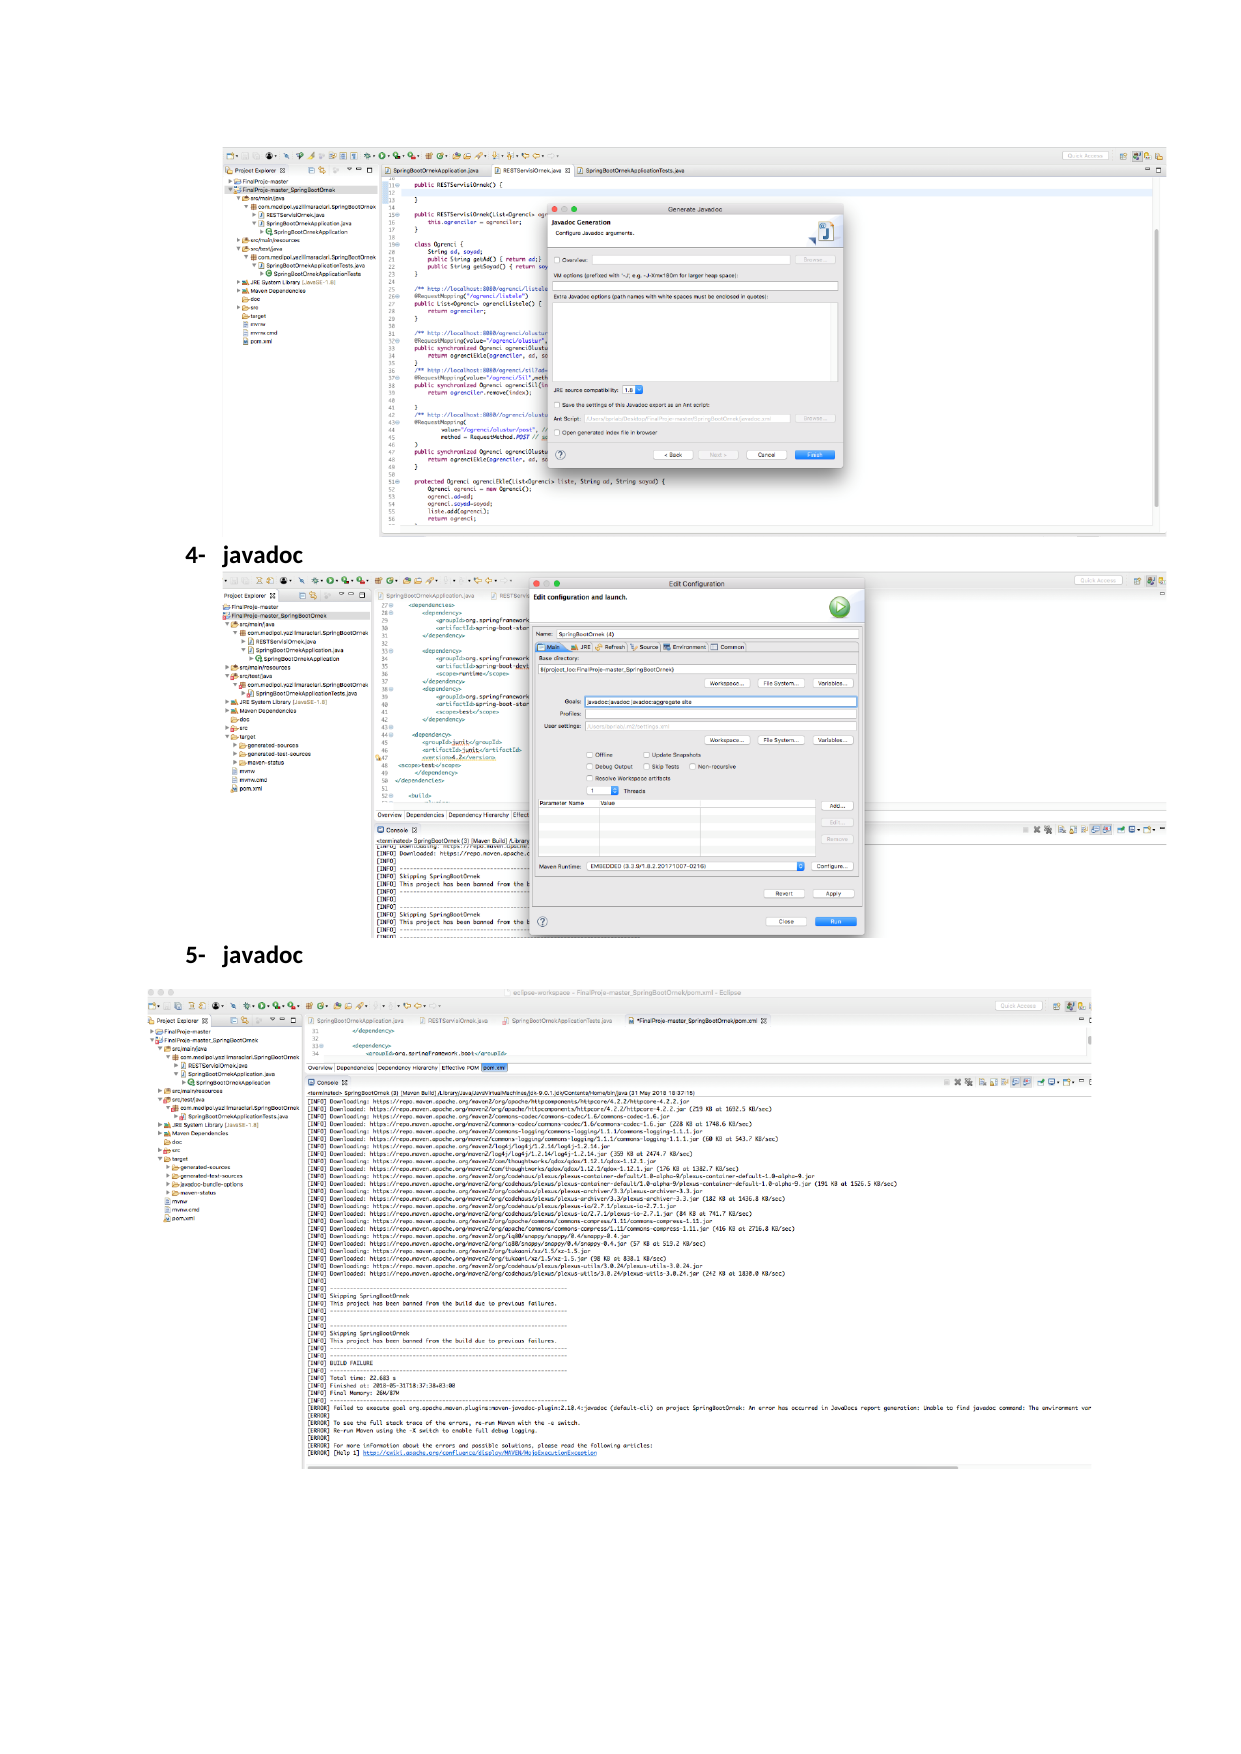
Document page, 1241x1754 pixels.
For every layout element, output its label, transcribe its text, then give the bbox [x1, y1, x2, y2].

picture [147, 989, 1092, 1469]
picture [222, 147, 1167, 537]
list javadoc [185, 939, 1093, 970]
picture [222, 571, 1167, 938]
list javadoc [185, 539, 1093, 569]
